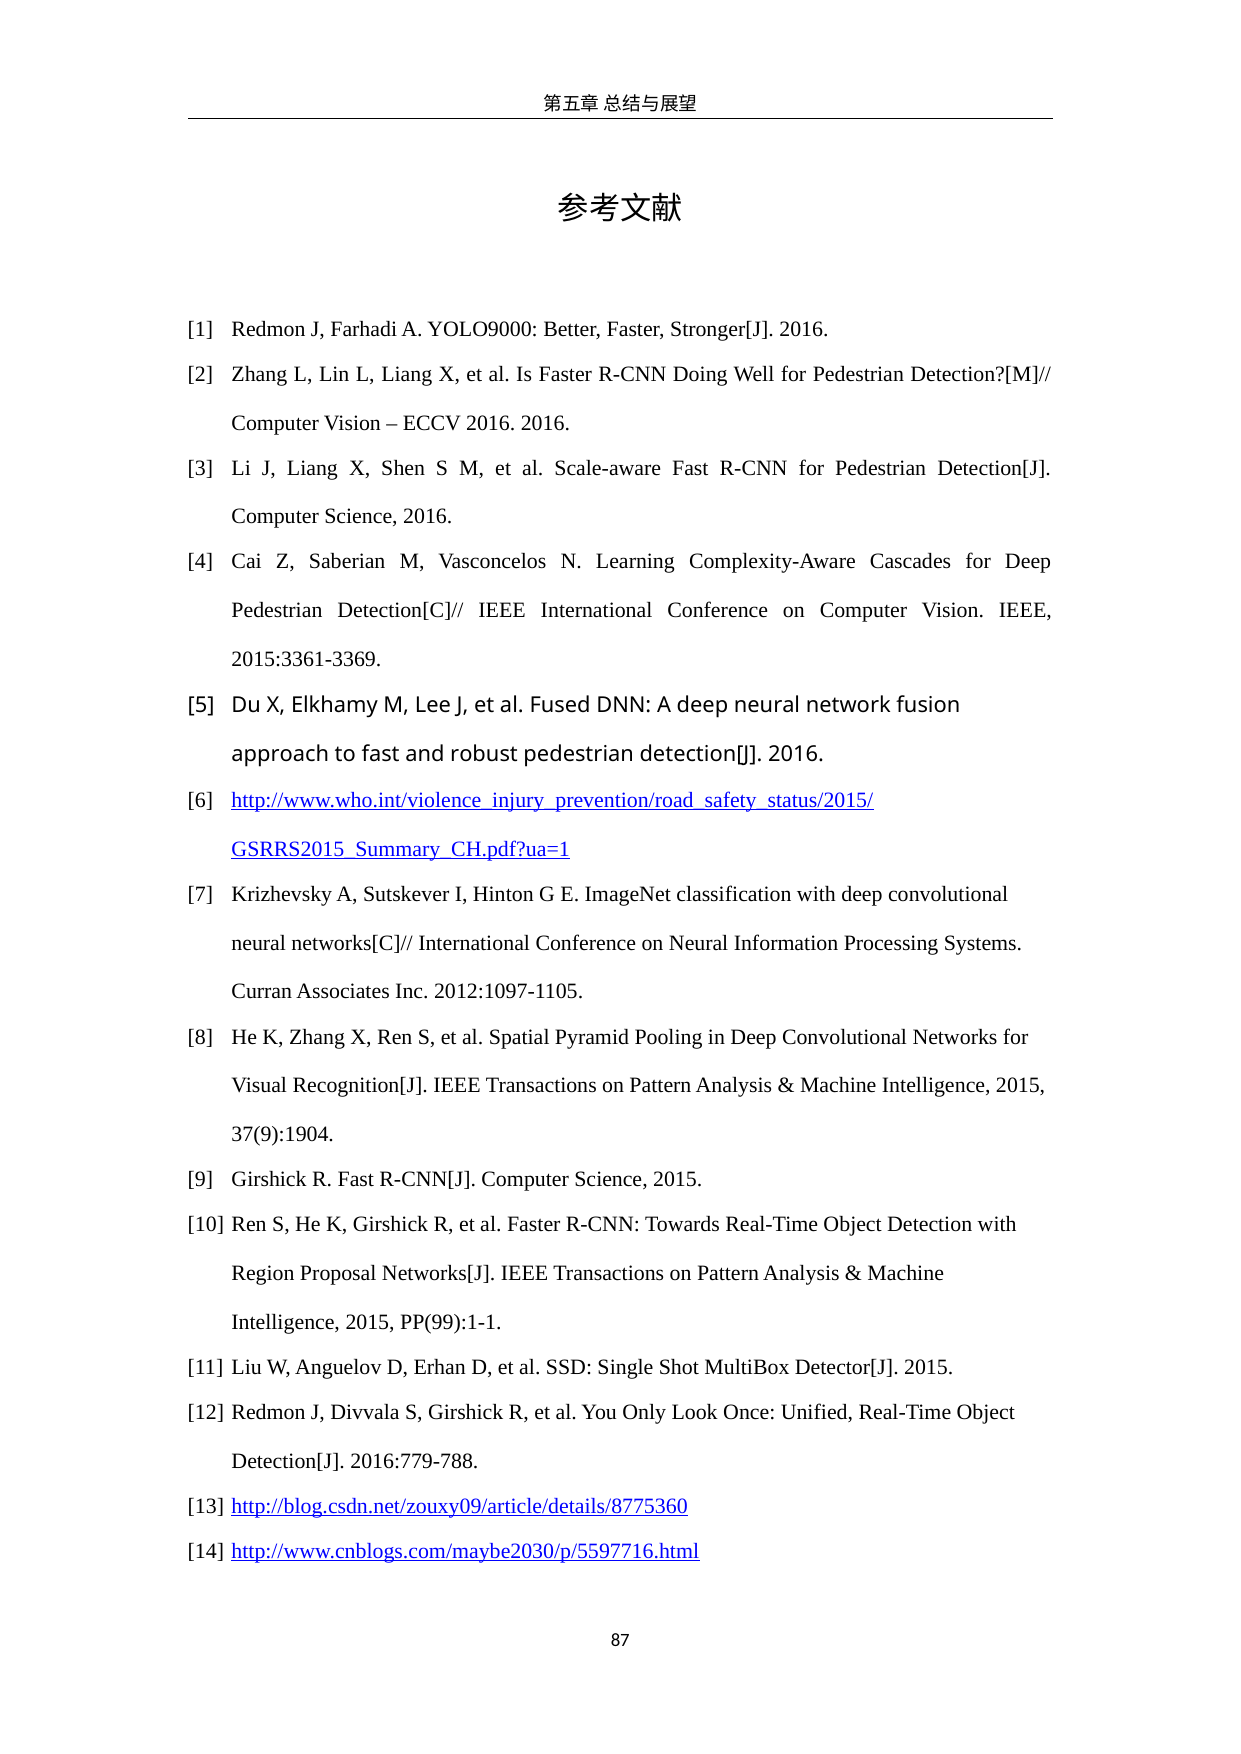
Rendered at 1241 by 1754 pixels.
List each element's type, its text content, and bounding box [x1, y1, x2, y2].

list Girshick R. Fast R-CNN[J]. Computer Science, 2015. [187, 1163, 1053, 1195]
list Zhang L, Lin L, Liang X, et al. Is Faster R-CNN Doing Well for Pedestrian Detection?[M]// Computer Vision – ECCV 2016. 2016. [187, 357, 1053, 438]
subtitle 参考文献 [187, 174, 1053, 239]
list Ren S, He K, Girshick R, et al. Faster R-CNN: Towards Real-Time Object Detection with Region Proposal Networks[J]. IEEE Transactions on Pattern Analysis & Machine Intelligence, 2015, PP(99):1-1. [187, 1208, 1053, 1338]
list Du X, Elkhamy M, Lee J, et al. Fused DNN: A deep neural network fusion approach to fast and robust pedestrian detection[J]. 2016. [187, 687, 1053, 769]
list Li J, Liang X, Shen S M, et al. Scale-aware Fast R-CNN for Pedestrian Detection[J]. Computer Science, 2016. [187, 451, 1053, 532]
list Krizhevsky A, Sutskever I, Hinton G E. ImageNet classification with deep convolutional neural networks[C]// International Conference on Neural Information Processing Systems. Curran Associates Inc. 2012:1097-1105. [187, 877, 1053, 1007]
list Liu W, Anguelov D, Erhan D, et al. SSD: Single Shot MultiBox Detector[J]. 2015. [187, 1350, 1053, 1383]
list Redmon J, Farhadi A. YOLO9000: Better, Faster, Stronger[J]. 2016. [187, 312, 1053, 344]
list http://www.cnblogs.com/maybe2030/p/5597716.html [187, 1534, 1053, 1567]
list He K, Zhang X, Ren S, et al. Spatial Pyramid Pooling in Deep Convolutional Networks for Visual Recognition[J]. IEEE Transactions on Pattern Analysis & Machine Intelligence, 2015, 37(9):1904. [187, 1020, 1053, 1150]
list http://blog.csdn.net/zouxy09/article/details/8775360 [187, 1489, 1053, 1522]
list http://www.who.int/violence_injury_prevention/road_safety_status/2015/GSRRS2015_Summary_CH.pdf?ua=1 [187, 783, 1053, 865]
list Redmon J, Divvala S, Girshick R, et al. You Only Look Once: Unified, Real-Time Object Detection[J]. 2016:779-788. [187, 1395, 1053, 1477]
list Cai Z, Saberian M, Vasconcelos N. Learning Complexity-Aware Cascades for Deep Pedestrian Detection[C]// IEEE International Conference on Computer Vision. IEEE, 2015:3361-3369. [187, 545, 1053, 675]
